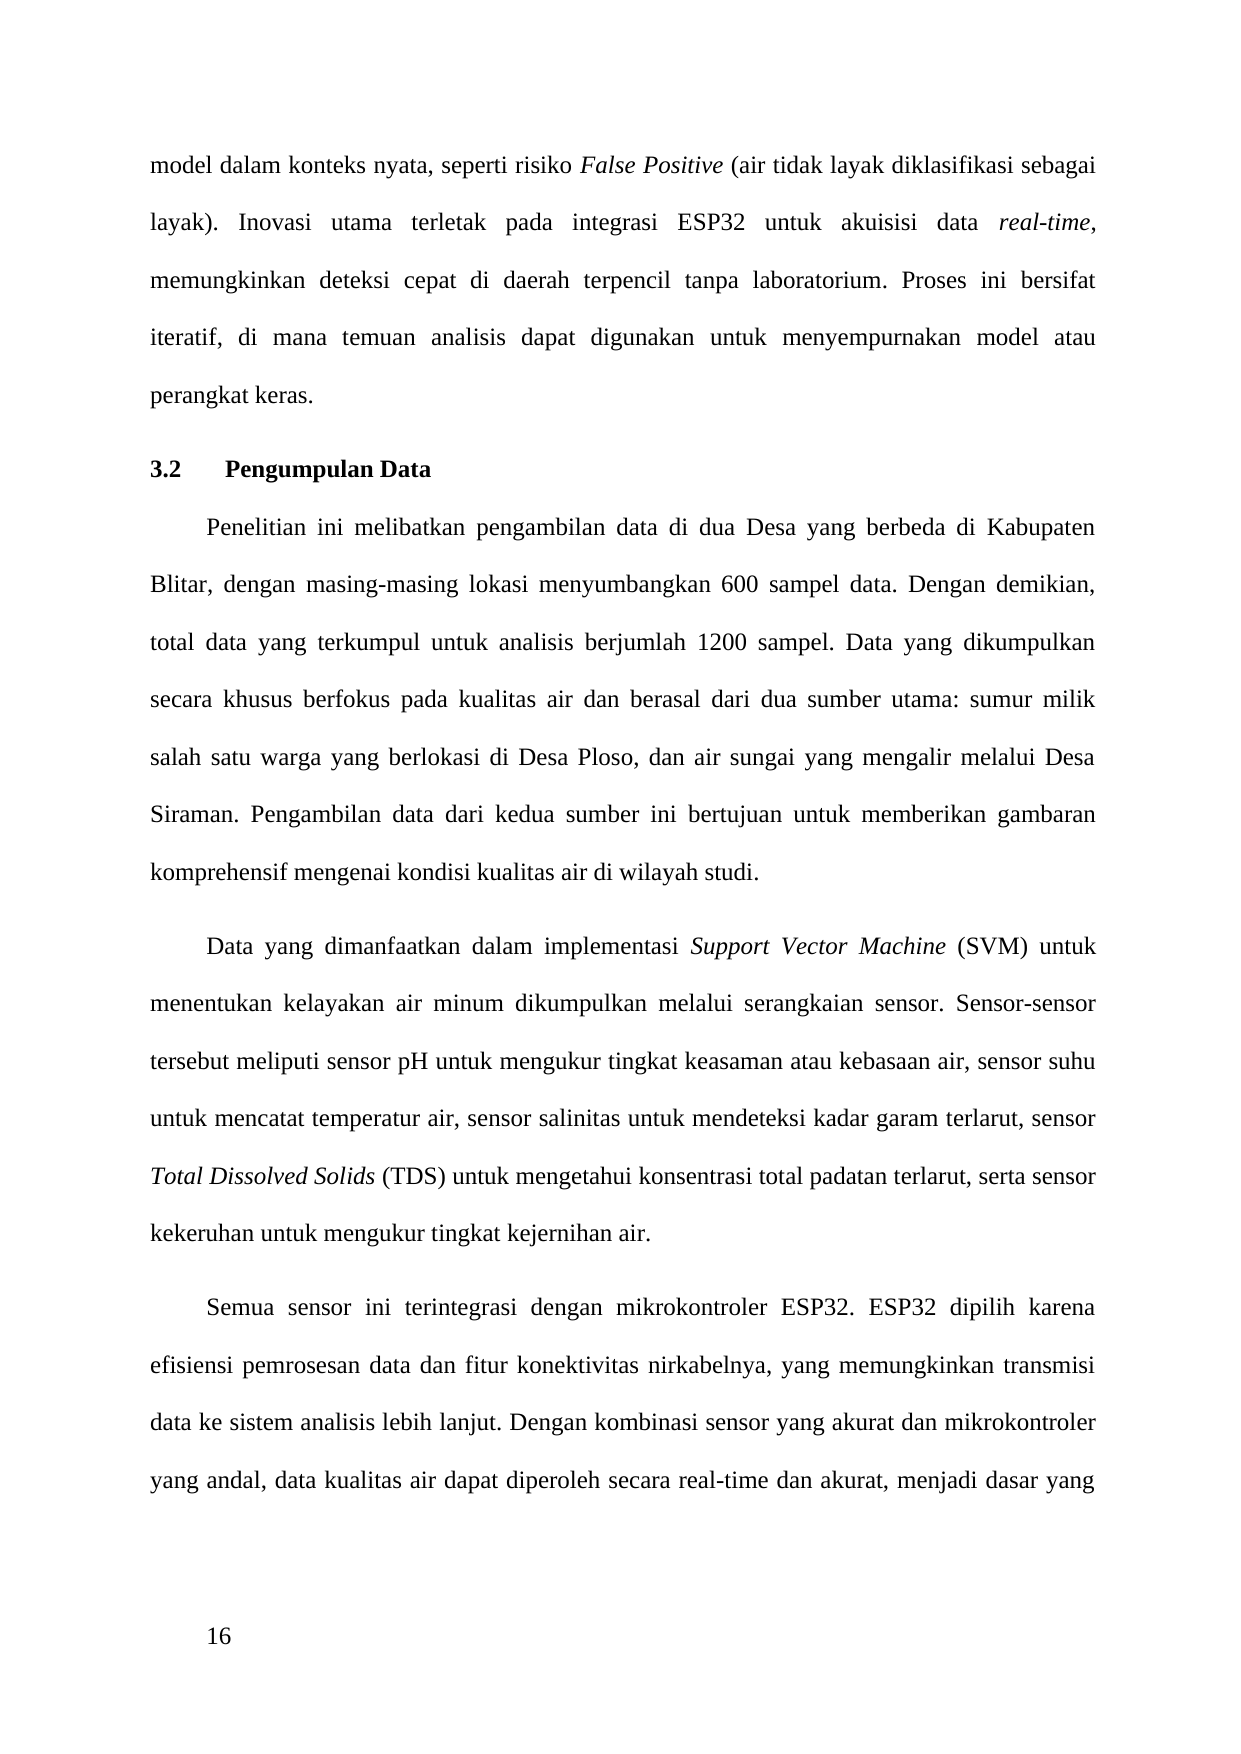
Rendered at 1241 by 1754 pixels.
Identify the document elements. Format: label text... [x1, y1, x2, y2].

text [150, 1292, 1096, 1494]
text Penelitian ini melibatkan pengambilan data di dua Desa yang berbeda di Kabupaten Blitar, dengan masing-masing lokasi menyumbangkan 600 sampel data. Dengan demikian, total data yang terkumpul untuk analisis berjumlah 1200 sampel. Data yang dikumpulkan secara khusus berfokus pada kualitas air dan berasal dari dua sumber utama: sumur milik salah satu warga yang berlokasi di Desa Ploso, dan air sungai yang mengalir melalui Desa Siraman. Pengambilan data dari kedua sumber ini bertujuan untuk memberikan gambaran komprehensif mengenai kondisi kualitas air di wilayah studi. [150, 512, 1096, 885]
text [150, 150, 1096, 409]
subtitle Pengumpulan Data [150, 454, 1096, 483]
text Data yang dimanfaatkan dalam implementasi Support Vector Machine (SVM) untuk menentukan kelayakan air minum dikumpulkan melalui serangkaian sensor. Sensor-sensor tersebut meliputi sensor pH untuk mengukur tingkat keasaman atau kebasaan air, sensor suhu untuk mencatat temperatur air, sensor salinitas untuk mendeteksi kadar garam terlarut, sensor Total Dissolved Solids (TDS) untuk mengetahui konsentrasi total padatan terlarut, serta sensor kekeruhan untuk mengukur tingkat kejernihan air. [150, 931, 1096, 1247]
